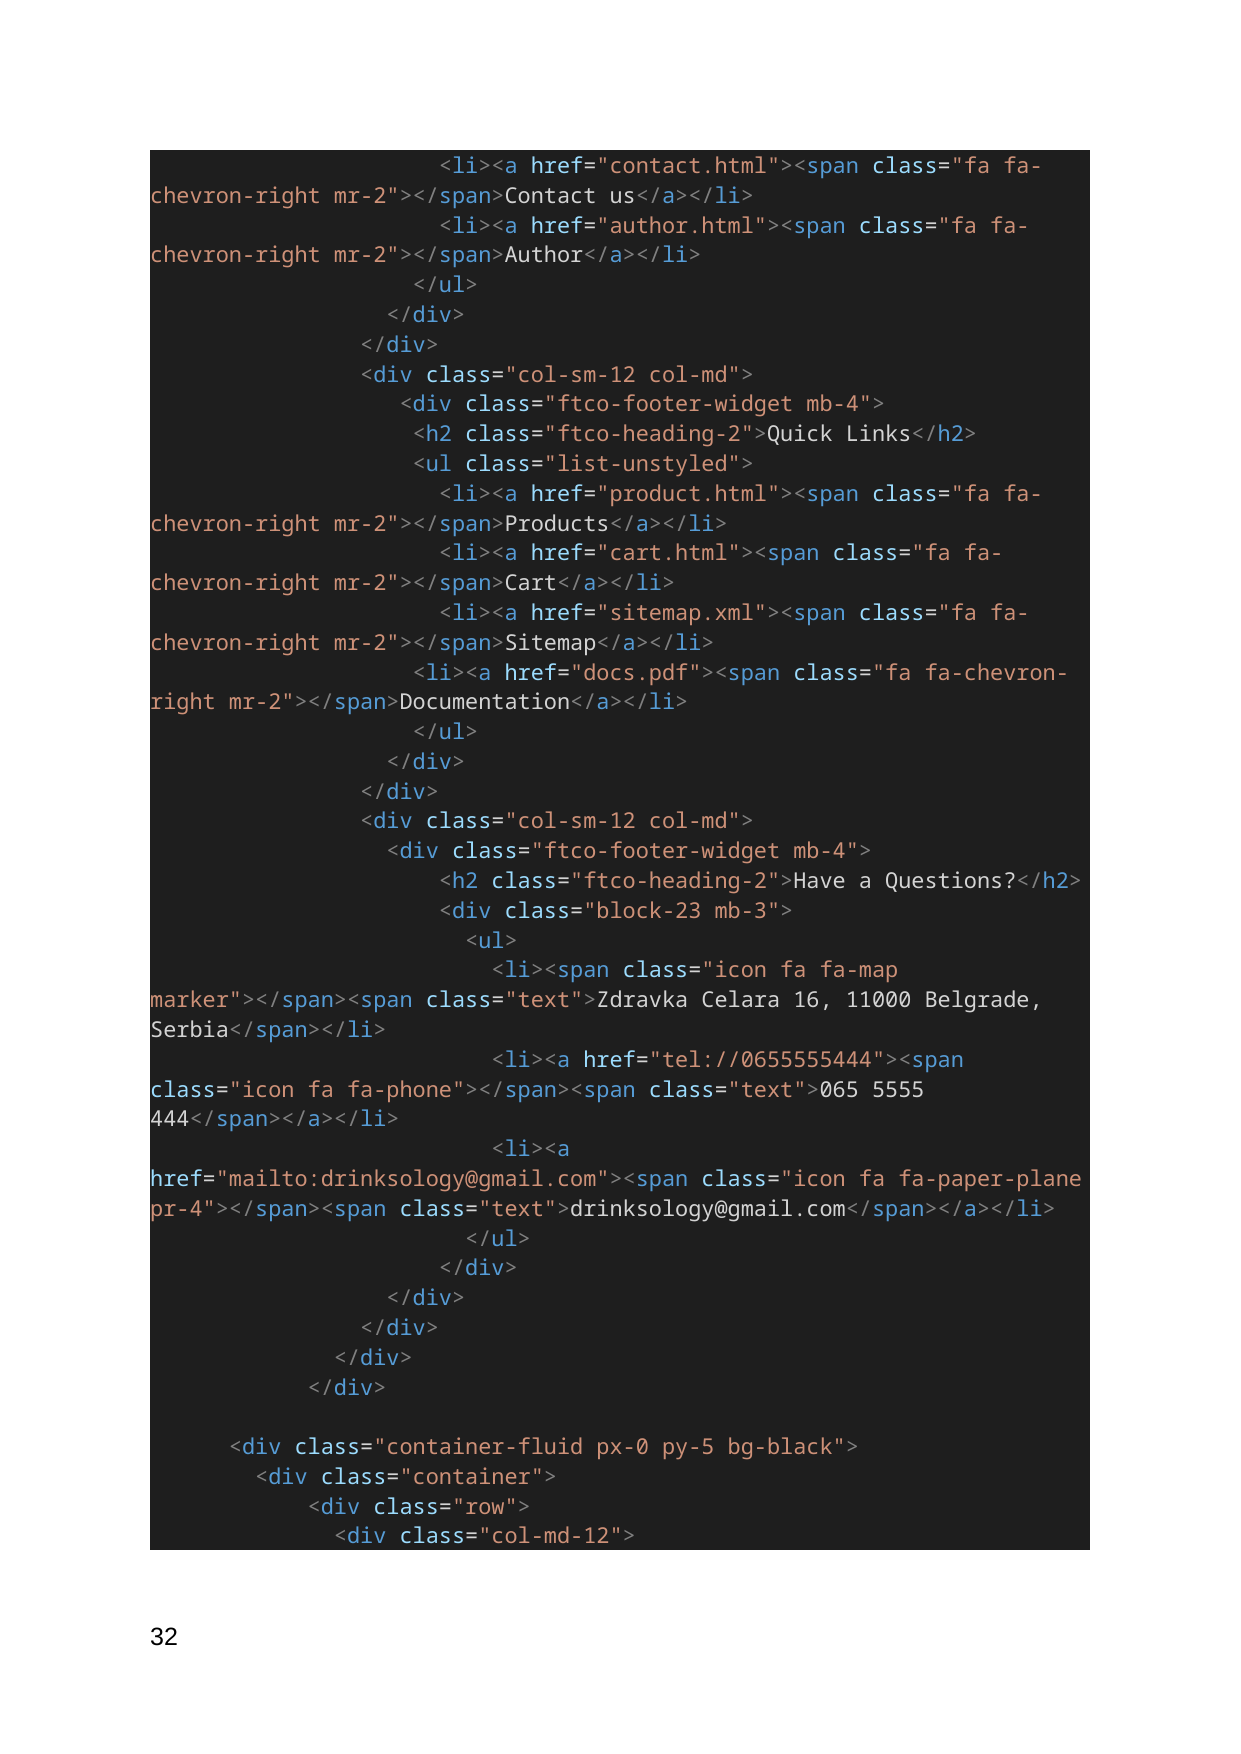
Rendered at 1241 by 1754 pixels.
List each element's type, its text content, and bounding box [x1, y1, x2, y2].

text </div> [150, 746, 1090, 776]
text </div> [150, 1252, 1090, 1282]
text <li><a href="sitemap.xml"><span class="fa fa-chevron-right mr-2"></span>Sitemap</a></li> [150, 597, 1090, 656]
text </div> [150, 299, 1090, 329]
text <div class="row"> [150, 1491, 1090, 1520]
text <div class="block-23 mb-3"> [150, 895, 1090, 924]
text <li><a href="docs.pdf"><span class="fa fa-chevron-right mr-2"></span>Documentation</a></li> [150, 656, 1090, 716]
text </ul> [150, 269, 1090, 299]
text <li><a href="tel://0655555444"><span class="icon fa fa-phone"></span><span class="text">065 5555 444</span></a></li> [150, 1044, 1090, 1133]
text </div> [150, 776, 1090, 805]
text </div> [150, 329, 1090, 358]
text </div> [150, 1342, 1090, 1371]
text <li><span class="icon fa fa-map marker"></span><span class="text">Zdravka Celara 16, 11000 Belgrade, Serbia</span></li> [150, 954, 1090, 1044]
text </ul> [150, 716, 1090, 746]
text <div class="col-sm-12 col-md"> [150, 805, 1090, 835]
text </div> [150, 1312, 1090, 1342]
text <div class="container"> [150, 1461, 1090, 1491]
text <div class="col-md-12"> [150, 1520, 1090, 1550]
text </div> [150, 1371, 1090, 1401]
text <li><a href="cart.html"><span class="fa fa-chevron-right mr-2"></span>Cart</a></li> [150, 537, 1090, 597]
text <li><a href="author.html"><span class="fa fa-chevron-right mr-2"></span>Author</a></li> [150, 209, 1090, 269]
text <div class="col-sm-12 col-md"> [150, 358, 1090, 388]
text <h2 class="ftco-heading-2">Have a Questions?</h2> [150, 865, 1090, 895]
text <div class="ftco-footer-widget mb-4"> [150, 388, 1090, 418]
text <li><a href="product.html"><span class="fa fa-chevron-right mr-2"></span>Products</a></li> [150, 478, 1090, 537]
text <div class="ftco-footer-widget mb-4"> [150, 835, 1090, 865]
text <li><a href="contact.html"><span class="fa fa-chevron-right mr-2"></span>Contact us</a></li> [150, 150, 1090, 209]
text </div> [150, 1282, 1090, 1312]
text <li><a href="mailto:drinksology@gmail.com"><span class="icon fa fa-paper-plane pr-4"></span><span class="text">drinksology@gmail.com</span></a></li> [150, 1133, 1090, 1222]
text <ul class="list-unstyled"> [150, 448, 1090, 478]
text <h2 class="ftco-heading-2">Quick Links</h2> [150, 418, 1090, 448]
text </ul> [150, 1222, 1090, 1252]
text <ul> [150, 924, 1090, 954]
text <div class="container-fluid px-0 py-5 bg-black"> [150, 1431, 1090, 1461]
